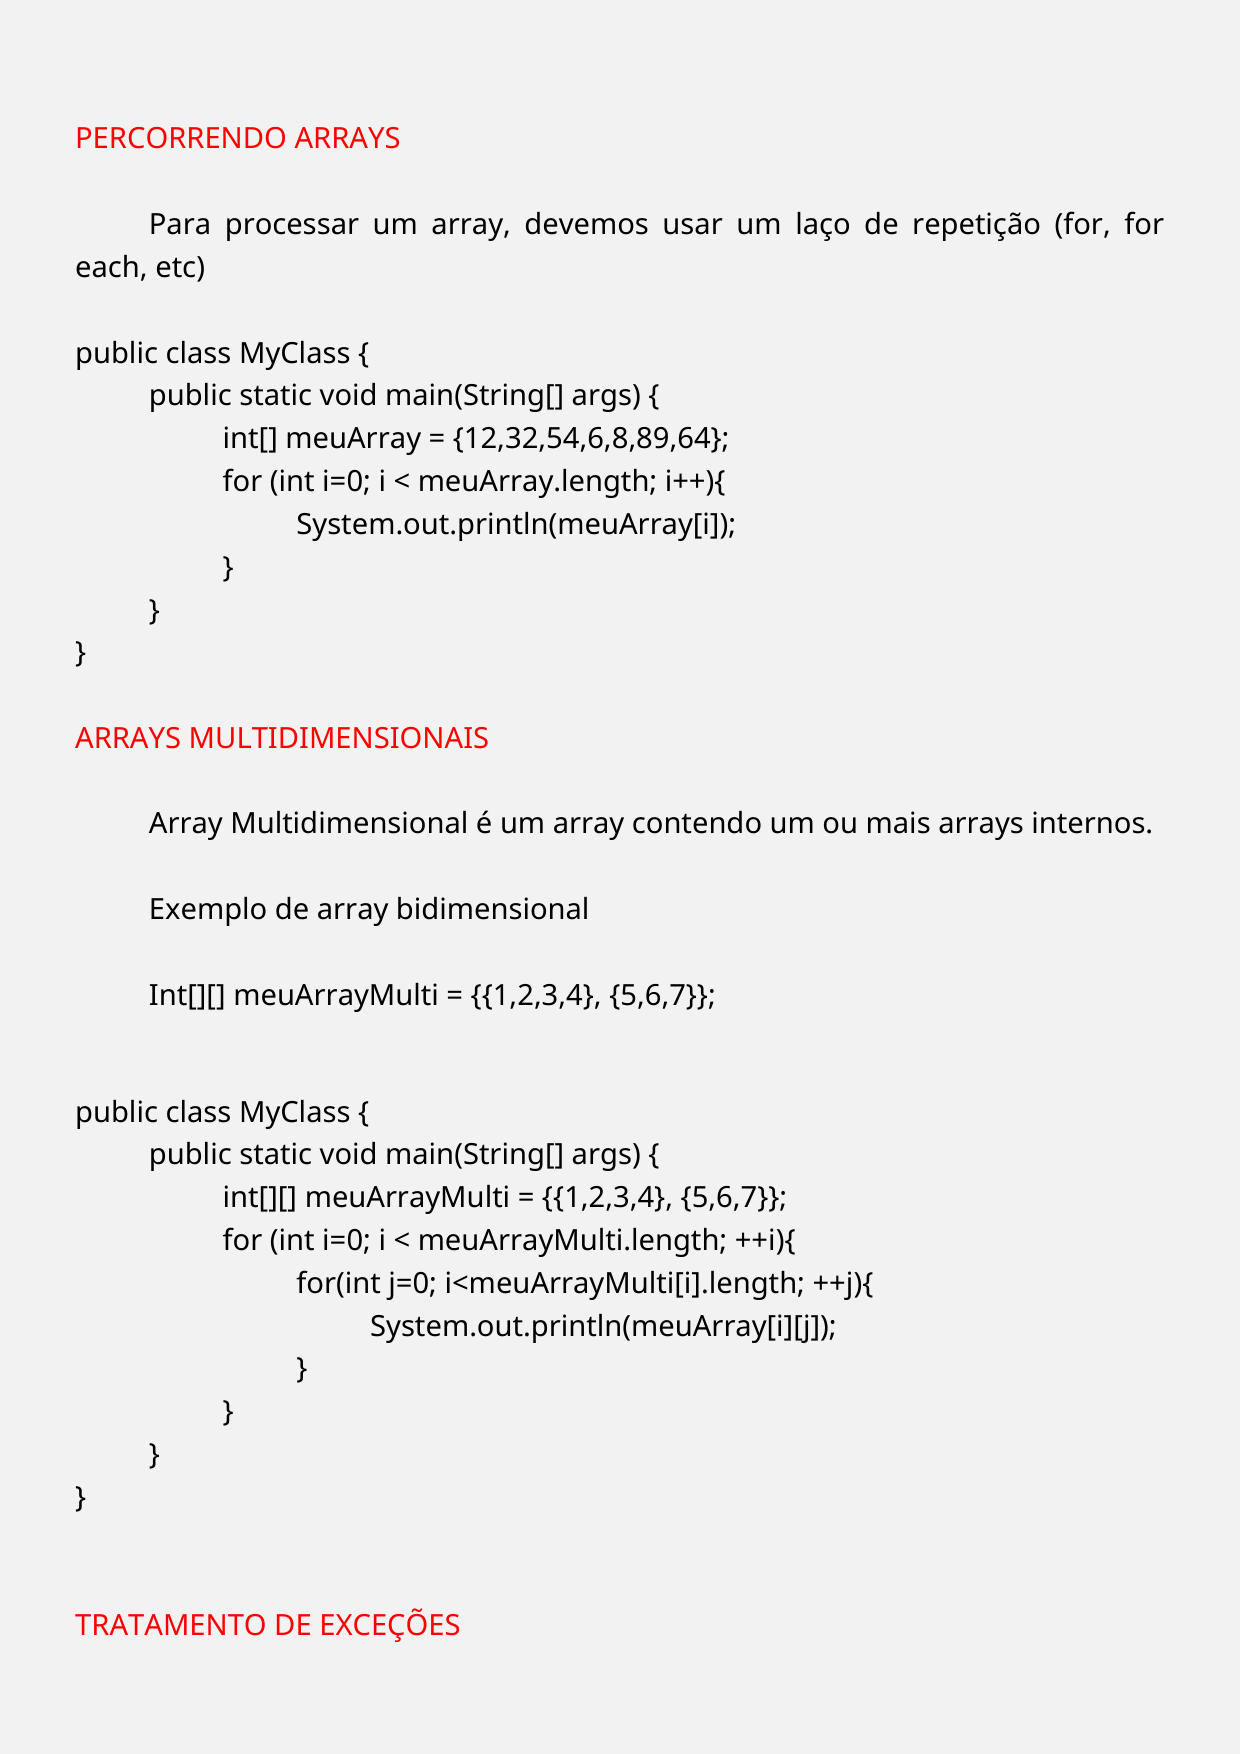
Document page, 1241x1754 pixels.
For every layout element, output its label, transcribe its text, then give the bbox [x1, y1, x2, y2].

text public static void main(String[] args) { [75, 1134, 1165, 1173]
text } [75, 1348, 1165, 1387]
text ARRAYS MULTIDIMENSIONAIS [75, 717, 1165, 757]
text for(int j=0; i<meuArrayMulti[i].length; ++j){ [75, 1262, 1165, 1302]
text Array Multidimensional é um array contendo um ou mais arrays internos. [75, 803, 1165, 842]
text System.out.println(meuArray[i]); [75, 503, 1165, 543]
text for (int i=0; i < meuArrayMulti.length; ++i){ [75, 1219, 1165, 1259]
text TRATAMENTO DE EXCEÇÕES [75, 1604, 1165, 1644]
text PERCORRENDO ARRAYS [75, 118, 1165, 157]
text } [75, 1391, 1165, 1430]
text Int[][] meuArrayMulti = {{1,2,3,4}, {5,6,7}}; [75, 974, 1165, 1014]
text for (int i=0; i < meuArray.length; i++){ [75, 460, 1165, 500]
text } [75, 632, 1165, 671]
text public static void main(String[] args) { [75, 375, 1165, 414]
text System.out.println(meuArray[i][j]); [75, 1305, 1165, 1344]
text Para processar um array, devemos usar um laço de repetição (for, for each, etc) [75, 203, 1165, 286]
text public class MyClass { [75, 332, 1165, 372]
text } [75, 546, 1165, 586]
text public class MyClass { [75, 1091, 1165, 1131]
text } [75, 1433, 1165, 1473]
text int[] meuArray = {12,32,54,6,8,89,64}; [75, 417, 1165, 457]
text } [75, 589, 1165, 628]
text } [75, 1476, 1165, 1516]
text Exemplo de array bidimensional [75, 888, 1165, 928]
text int[][] meuArrayMulti = {{1,2,3,4}, {5,6,7}}; [75, 1176, 1165, 1216]
